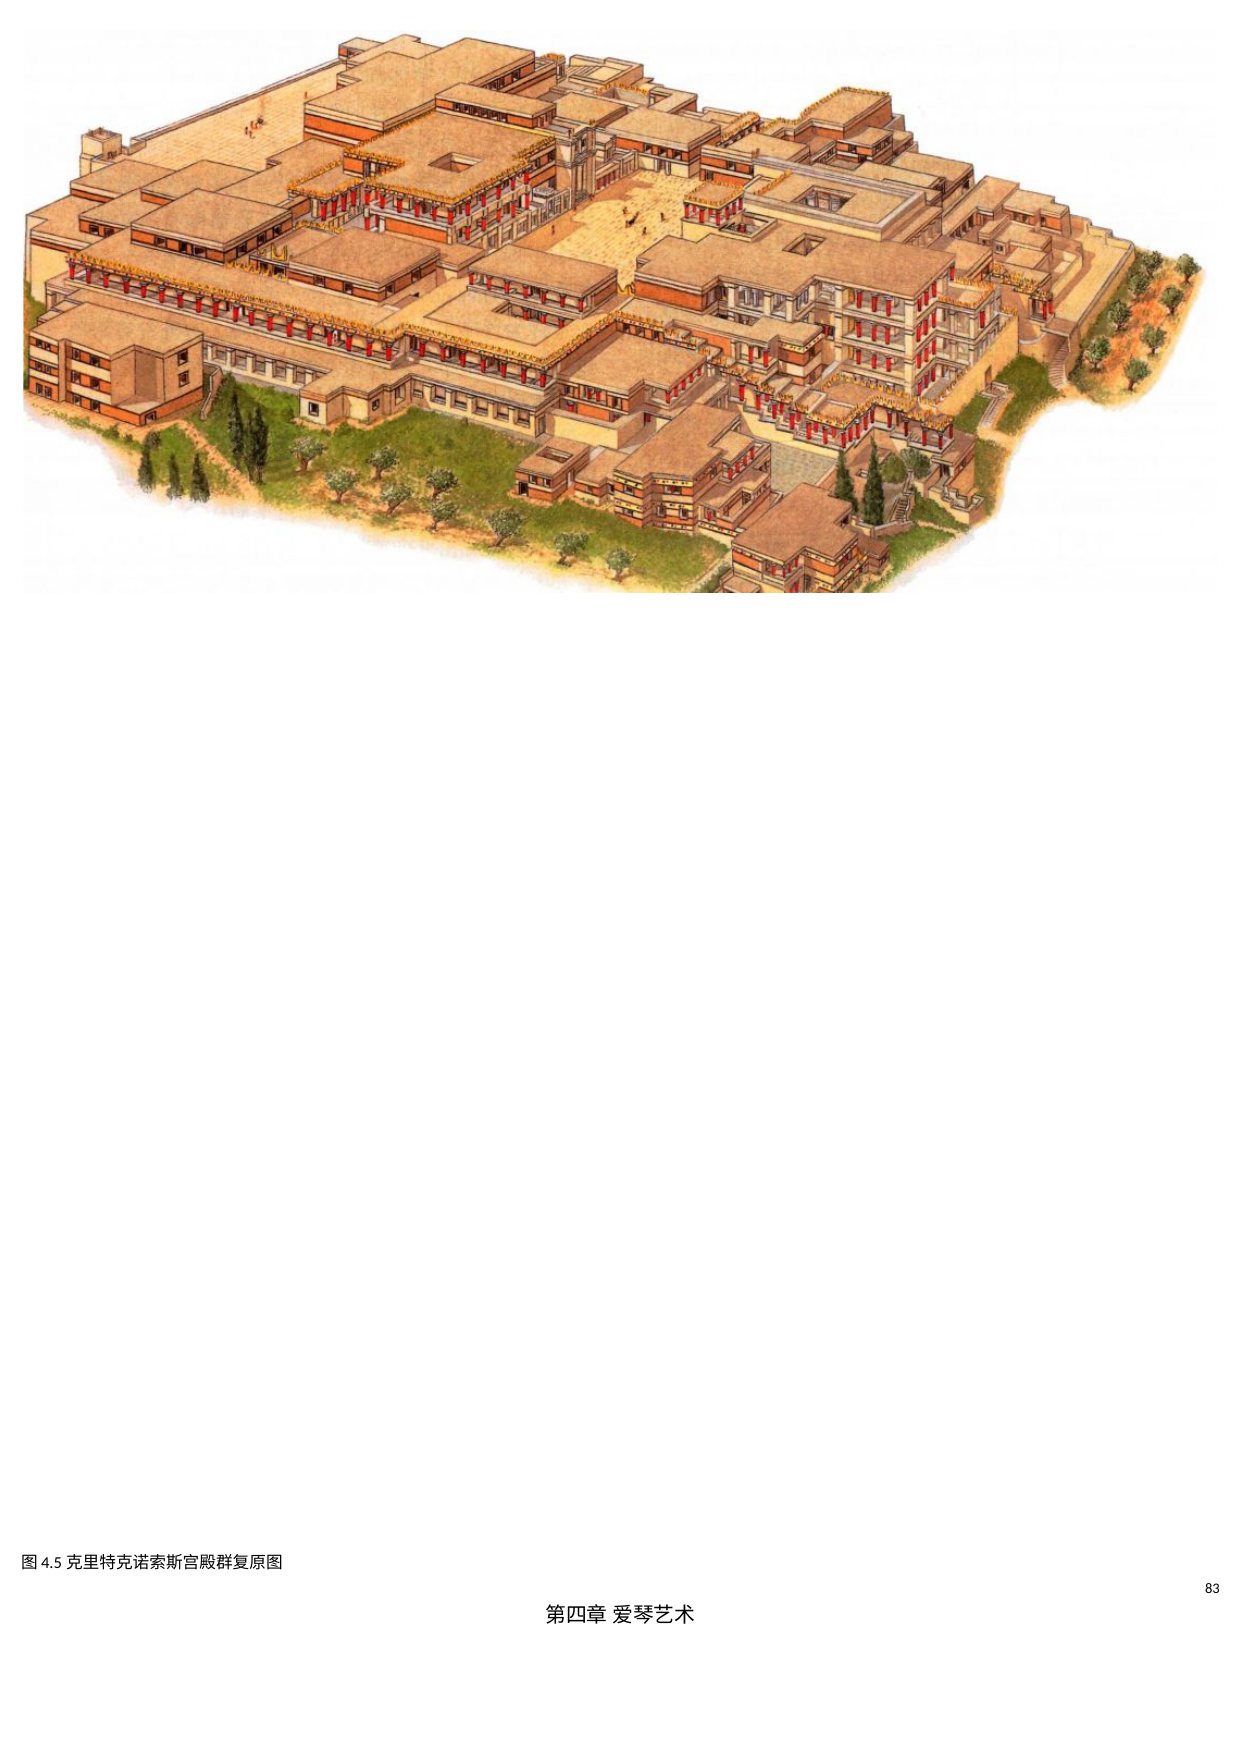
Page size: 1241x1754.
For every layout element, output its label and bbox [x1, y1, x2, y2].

picture [23, 30, 1217, 593]
